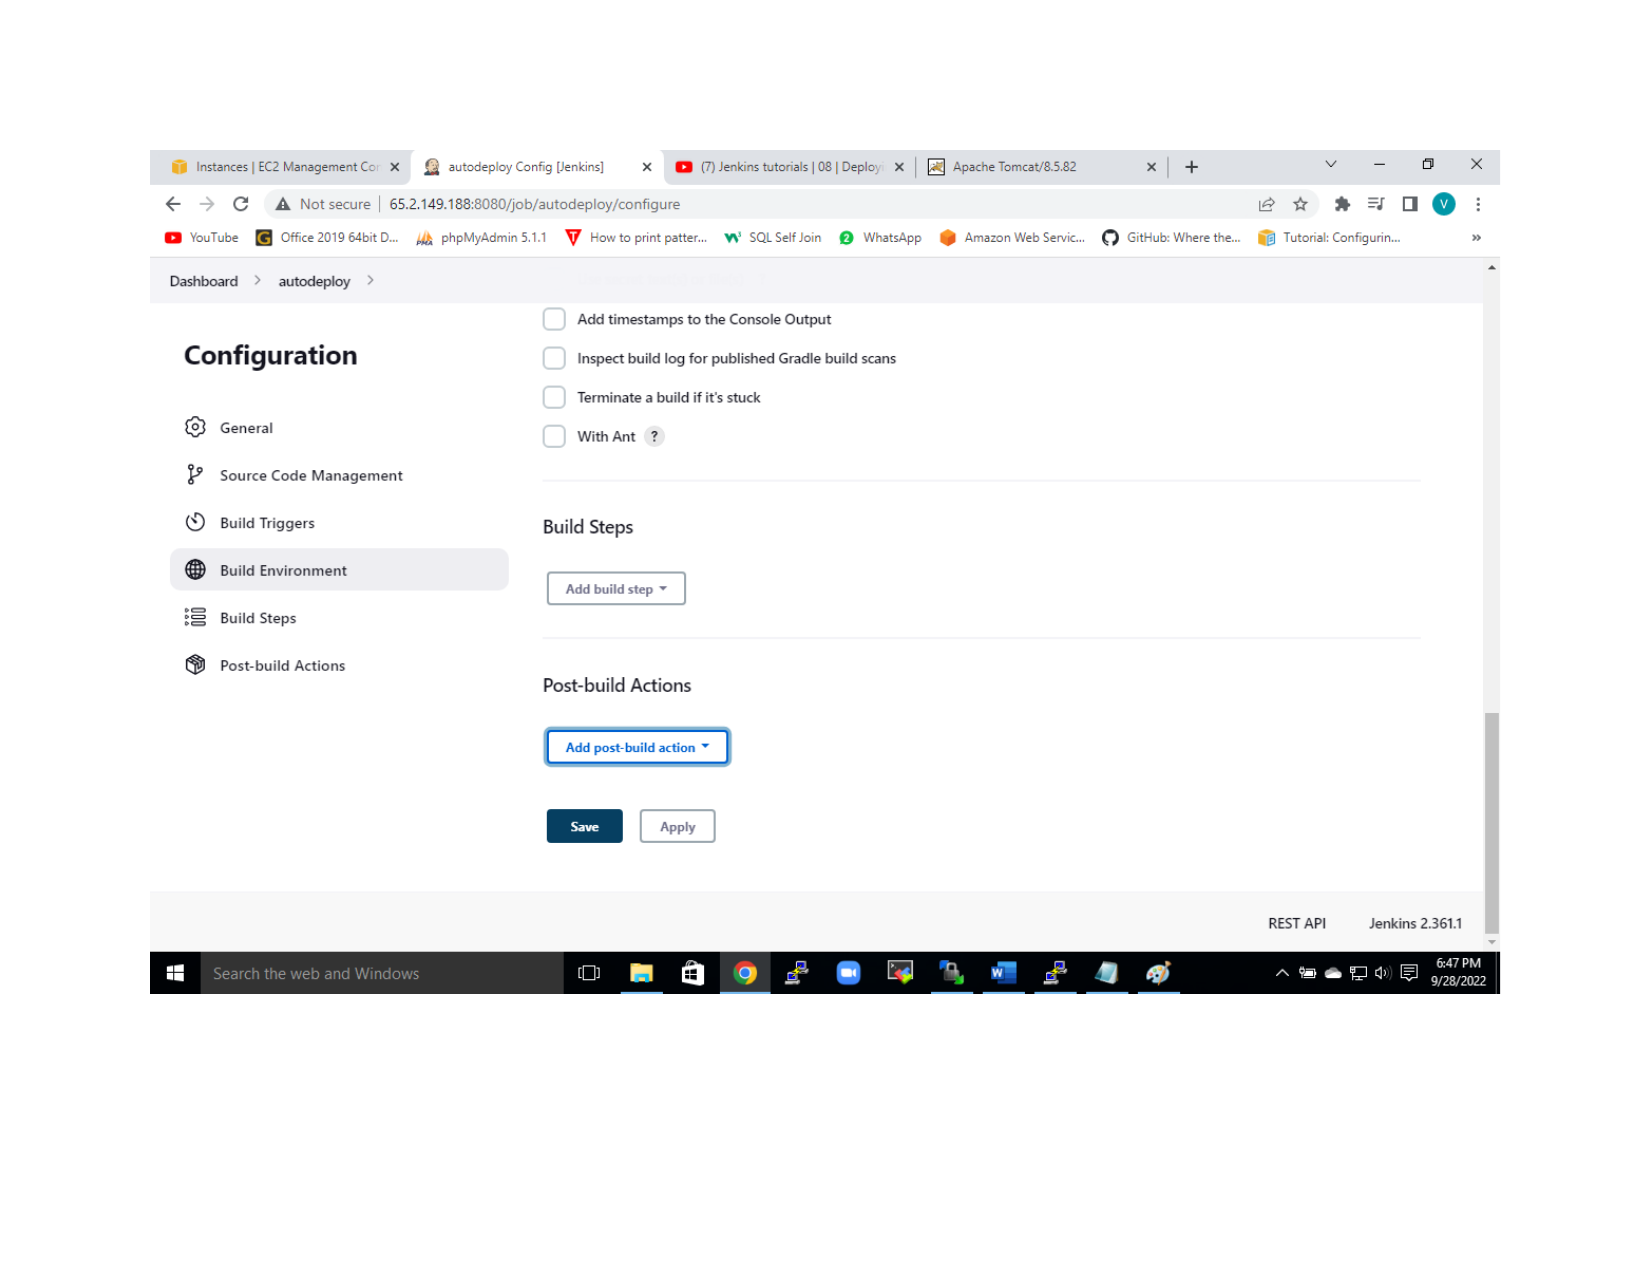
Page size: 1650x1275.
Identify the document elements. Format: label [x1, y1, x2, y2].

picture [150, 150, 1500, 994]
